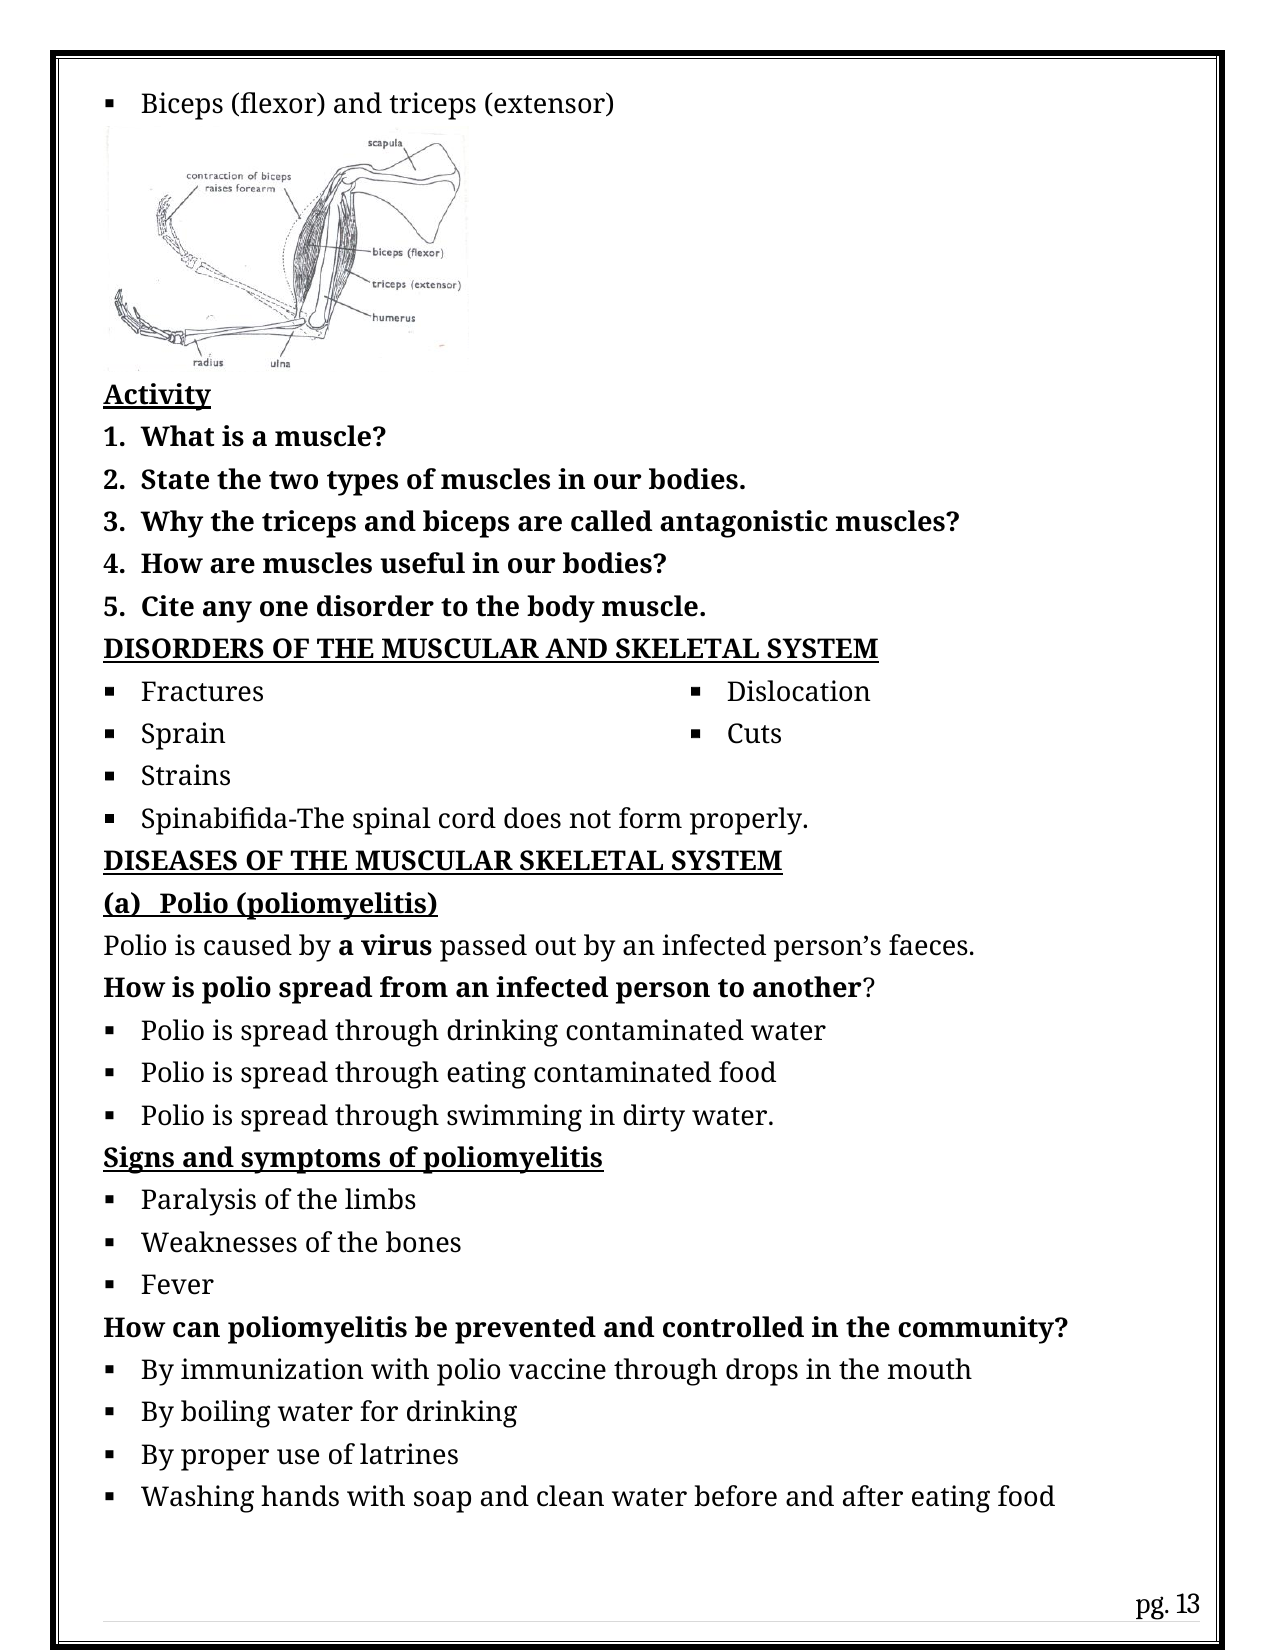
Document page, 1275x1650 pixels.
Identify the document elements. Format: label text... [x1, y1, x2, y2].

text How can poliomyelitis be prevented and controlled in the community? [103, 1308, 1200, 1345]
list Polio (poliomyelitis) [103, 884, 1200, 921]
list Fractures [103, 672, 614, 709]
list Fever [103, 1266, 1200, 1302]
list Cuts [689, 714, 1200, 751]
list What is a muscle? [103, 418, 1200, 454]
list Spinabifida-The spinal cord does not form properly. [103, 799, 1200, 836]
list Polio is spread through swimming in dirty water. [103, 1096, 1200, 1133]
list Paralysis of the limbs [103, 1181, 1200, 1218]
text Activity [103, 375, 1200, 412]
list Strains [103, 757, 614, 794]
list By proper use of latrines [103, 1435, 1200, 1472]
list How are muscles useful in our bodies? [103, 545, 1200, 582]
list Biceps (flexor) and triceps (extensor) [103, 84, 1200, 121]
list By immunization with polio vaccine through drops in the mouth [103, 1350, 1200, 1387]
list State the two types of muscles in our bodies. [103, 460, 1200, 497]
list Washing hands with soap and clean water before and after eating food [103, 1478, 1200, 1514]
list Weaknesses of the bones [103, 1223, 1200, 1260]
list Sprain [103, 714, 614, 751]
text DISORDERS OF THE MUSCULAR AND SKELETAL SYSTEM [103, 630, 1200, 667]
text DISEASES OF THE MUSCULAR SKELETAL SYSTEM [103, 842, 1200, 878]
list Polio is spread through drinking contaminated water [103, 1011, 1200, 1048]
list Cite any one disorder to the body muscle. [103, 587, 1200, 624]
list By boiling water for drinking [103, 1393, 1200, 1430]
text Polio is caused by a virus passed out by an infected person’s faeces. [103, 926, 1200, 963]
list Polio is spread through eating contaminated food [103, 1054, 1200, 1091]
list Why the triceps and biceps are called antagonistic muscles? [103, 502, 1200, 539]
list Dislocation [689, 672, 1200, 709]
text Signs and symptoms of poliomyelitis [103, 1138, 1200, 1175]
text How is polio spread from an infected person to another? [103, 969, 1200, 1006]
picture [103, 126, 469, 372]
